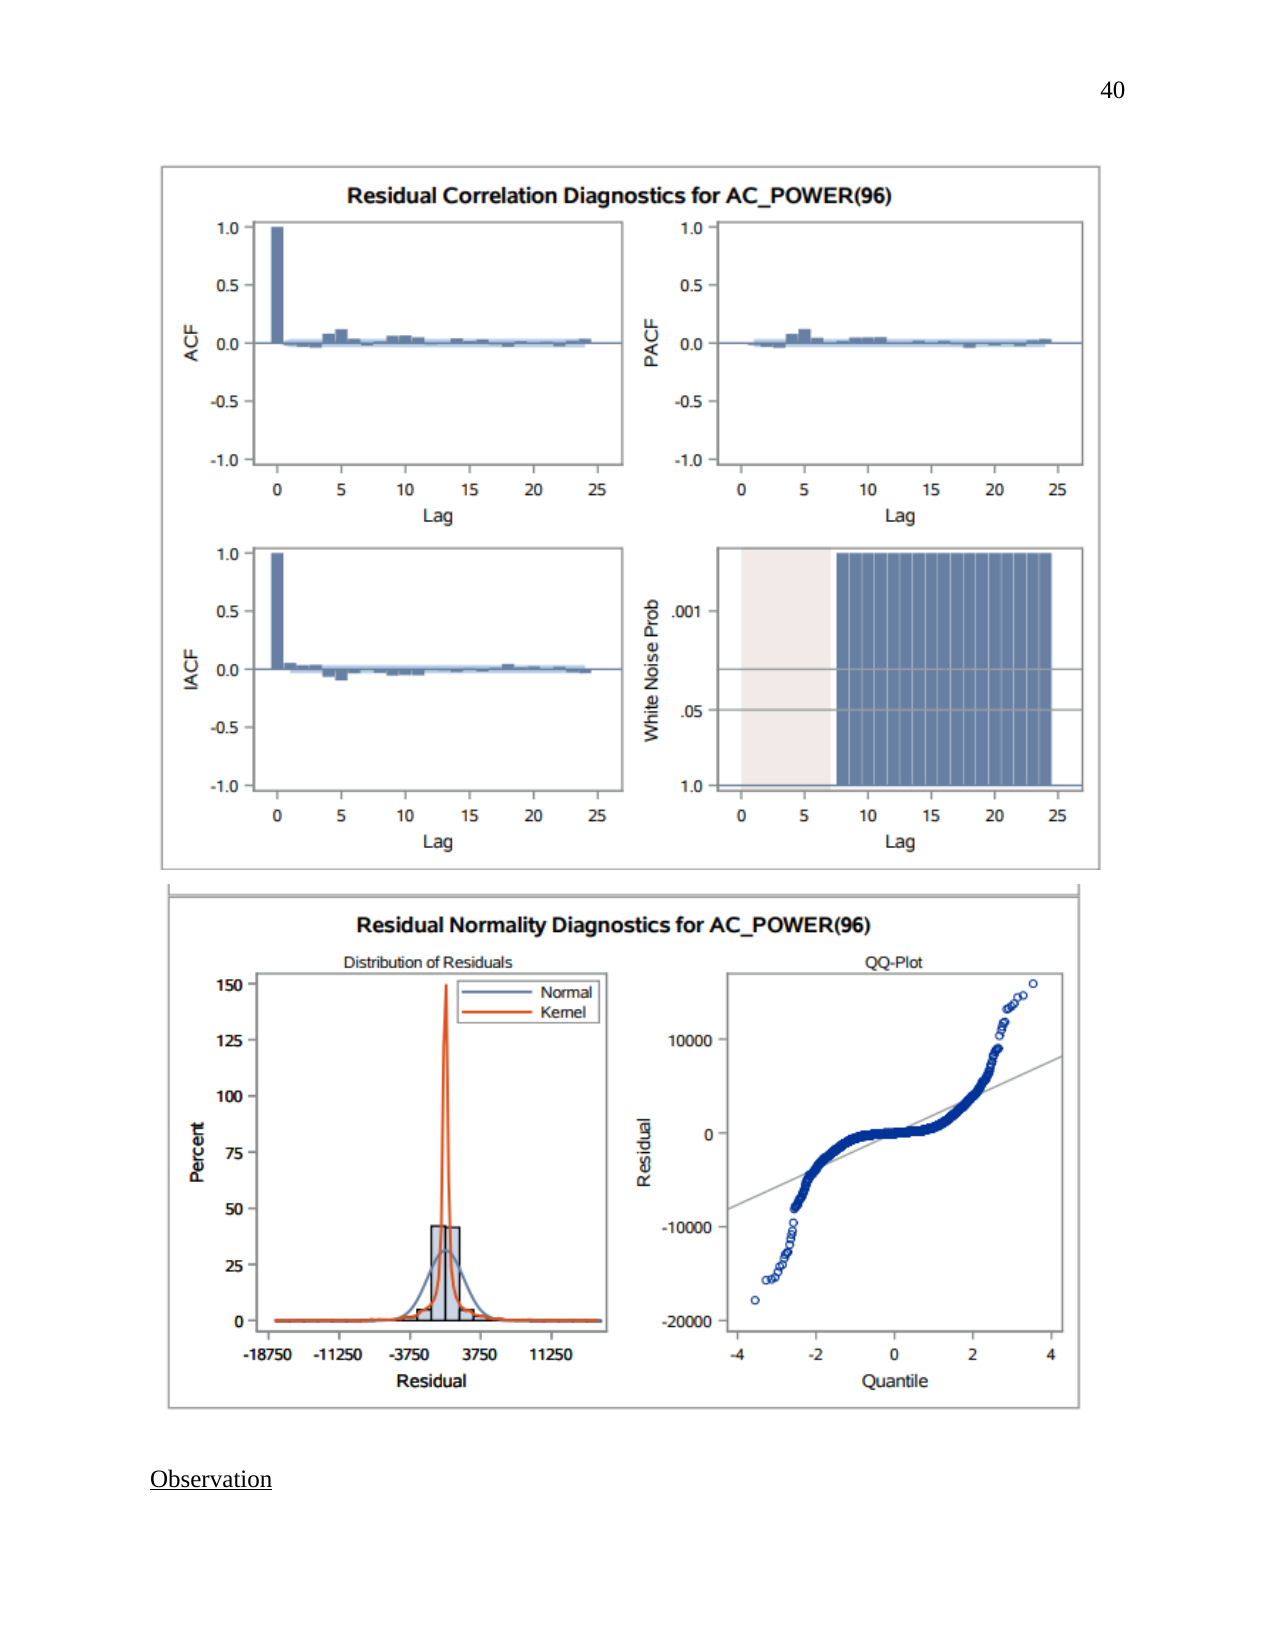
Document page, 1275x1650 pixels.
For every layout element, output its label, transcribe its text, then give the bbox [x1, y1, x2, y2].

picture [150, 150, 1125, 870]
picture [150, 884, 1125, 1450]
text Observation [150, 1464, 1125, 1492]
